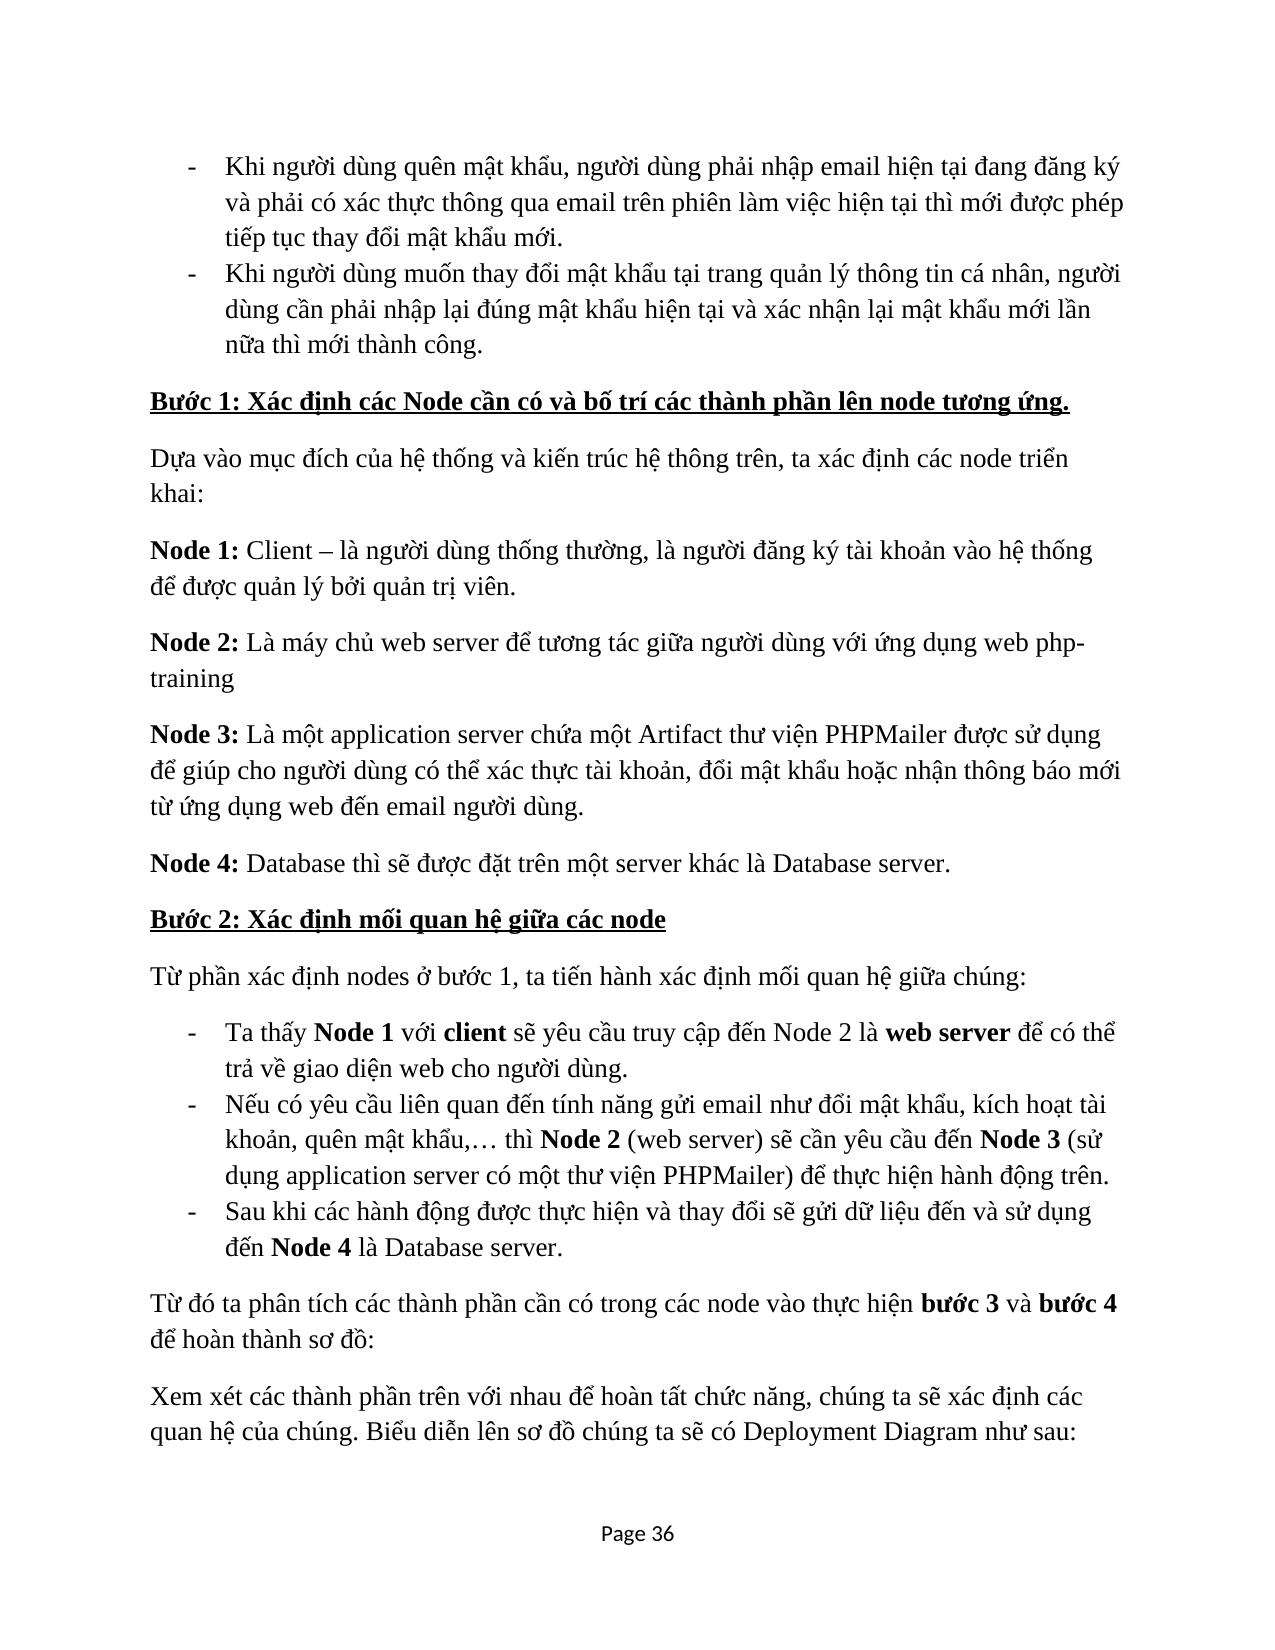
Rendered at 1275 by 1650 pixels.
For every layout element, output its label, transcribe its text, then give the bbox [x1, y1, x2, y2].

text Node 1: Client – là người dùng thống thường, là người đăng ký tài khoản vào hệ thống để được quản lý bởi quản trị viên. [150, 534, 1125, 601]
list Khi người dùng muốn thay đổi mật khẩu tại trang quản lý thông tin cá nhân, người dùng cần phải nhập lại đúng mật khẩu hiện tại và xác nhận lại mật khẩu mới lần nữa thì mới thành công. [187, 257, 1125, 360]
list Sau khi các hành động được thực hiện và thay đổi sẽ gửi dữ liệu đến và sử dụng đến Node 4 là Database server. [187, 1195, 1125, 1262]
text Bước 1: Xác định các Node cần có và bố trí các thành phần lên node tương ứng. [150, 385, 1125, 416]
text Bước 2: Xác định mối quan hệ giữa các node [150, 903, 1125, 934]
list Ta thấy Node 1 với client sẽ yêu cầu truy cập đến Node 2 là web server để có thể trả về giao diện web cho người dùng. [187, 1016, 1125, 1083]
text Node 2: Là máy chủ web server để tương tác giữa người dùng với ứng dụng web php-training [150, 626, 1125, 693]
text Node 3: Là một application server chứa một Artifact thư viện PHPMailer được sử dụng để giúp cho người dùng có thể xác thực tài khoản, đổi mật khẩu hoặc nhận thông báo mới từ ứng dụng web đến email người dùng. [150, 719, 1125, 821]
list Khi người dùng quên mật khẩu, người dùng phải nhập email hiện tại đang đăng ký và phải có xác thực thông qua email trên phiên làm việc hiện tại thì mới được phép tiếp tục thay đổi mật khẩu mới. [187, 150, 1125, 253]
list Nếu có yêu cầu liên quan đến tính năng gửi email như đổi mật khẩu, kích hoạt tài khoản, quên mật khẩu,… thì Node 2 (web server) sẽ cần yêu cầu đến Node 3 (sử dụng application server có một thư viện PHPMailer) để thực hiện hành động trên. [187, 1088, 1125, 1190]
text Node 4: Database thì sẽ được đặt trên một server khác là Database server. [150, 847, 1125, 878]
text Xem xét các thành phần trên với nhau để hoàn tất chức năng, chúng ta sẽ xác định các quan hệ của chúng. Biểu diễn lên sơ đồ chúng ta sẽ có Deployment Diagram như sau: [150, 1379, 1125, 1446]
text Từ phần xác định nodes ở bước 1, ta tiến hành xác định mối quan hệ giữa chúng: [150, 960, 1125, 991]
text Từ đó ta phân tích các thành phần cần có trong các node vào thực hiện bước 3 và bước 4 để hoàn thành sơ đồ: [150, 1287, 1125, 1354]
text Dựa vào mục đích của hệ thống và kiến trúc hệ thông trên, ta xác định các node triển khai: [150, 442, 1125, 509]
